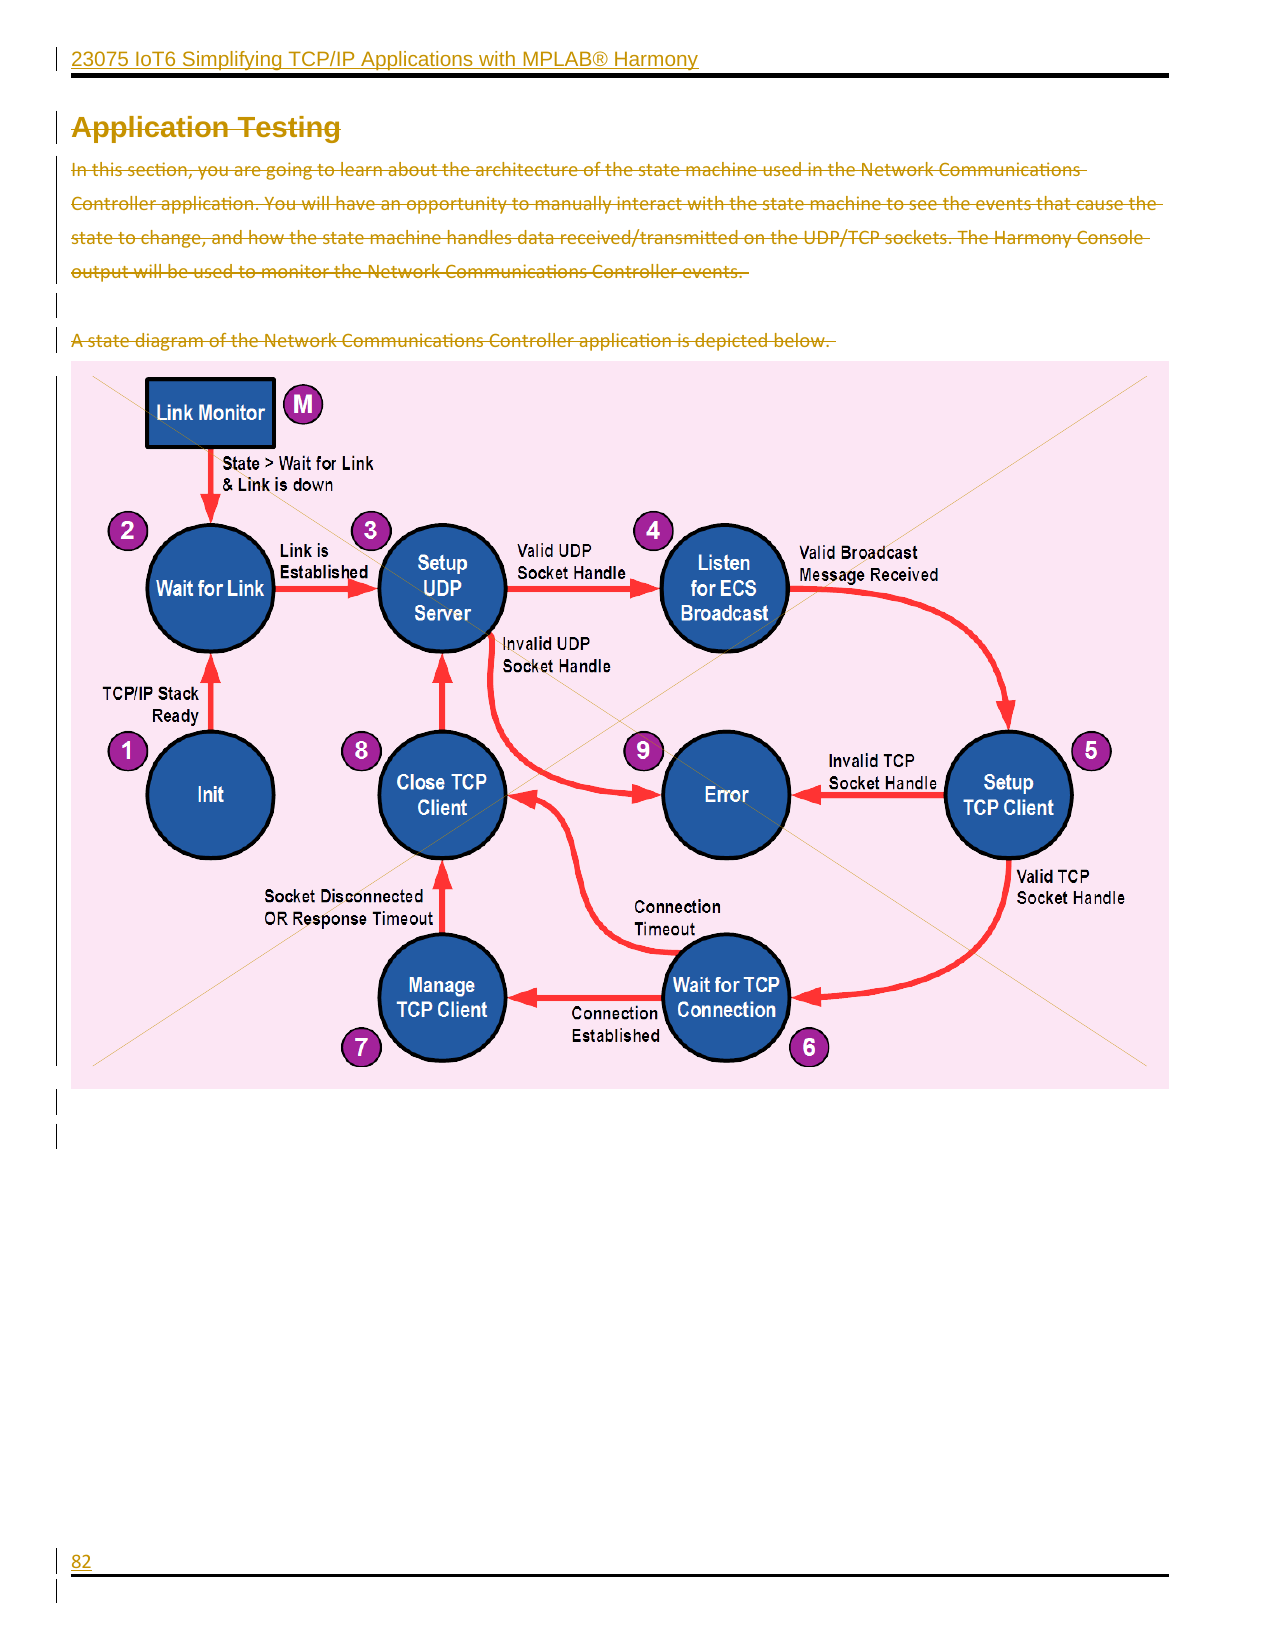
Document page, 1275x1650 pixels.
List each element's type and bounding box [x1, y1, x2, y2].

picture [94, 722, 1146, 1067]
picture [622, 377, 1147, 1065]
picture [92, 377, 618, 1065]
picture [95, 376, 1145, 720]
